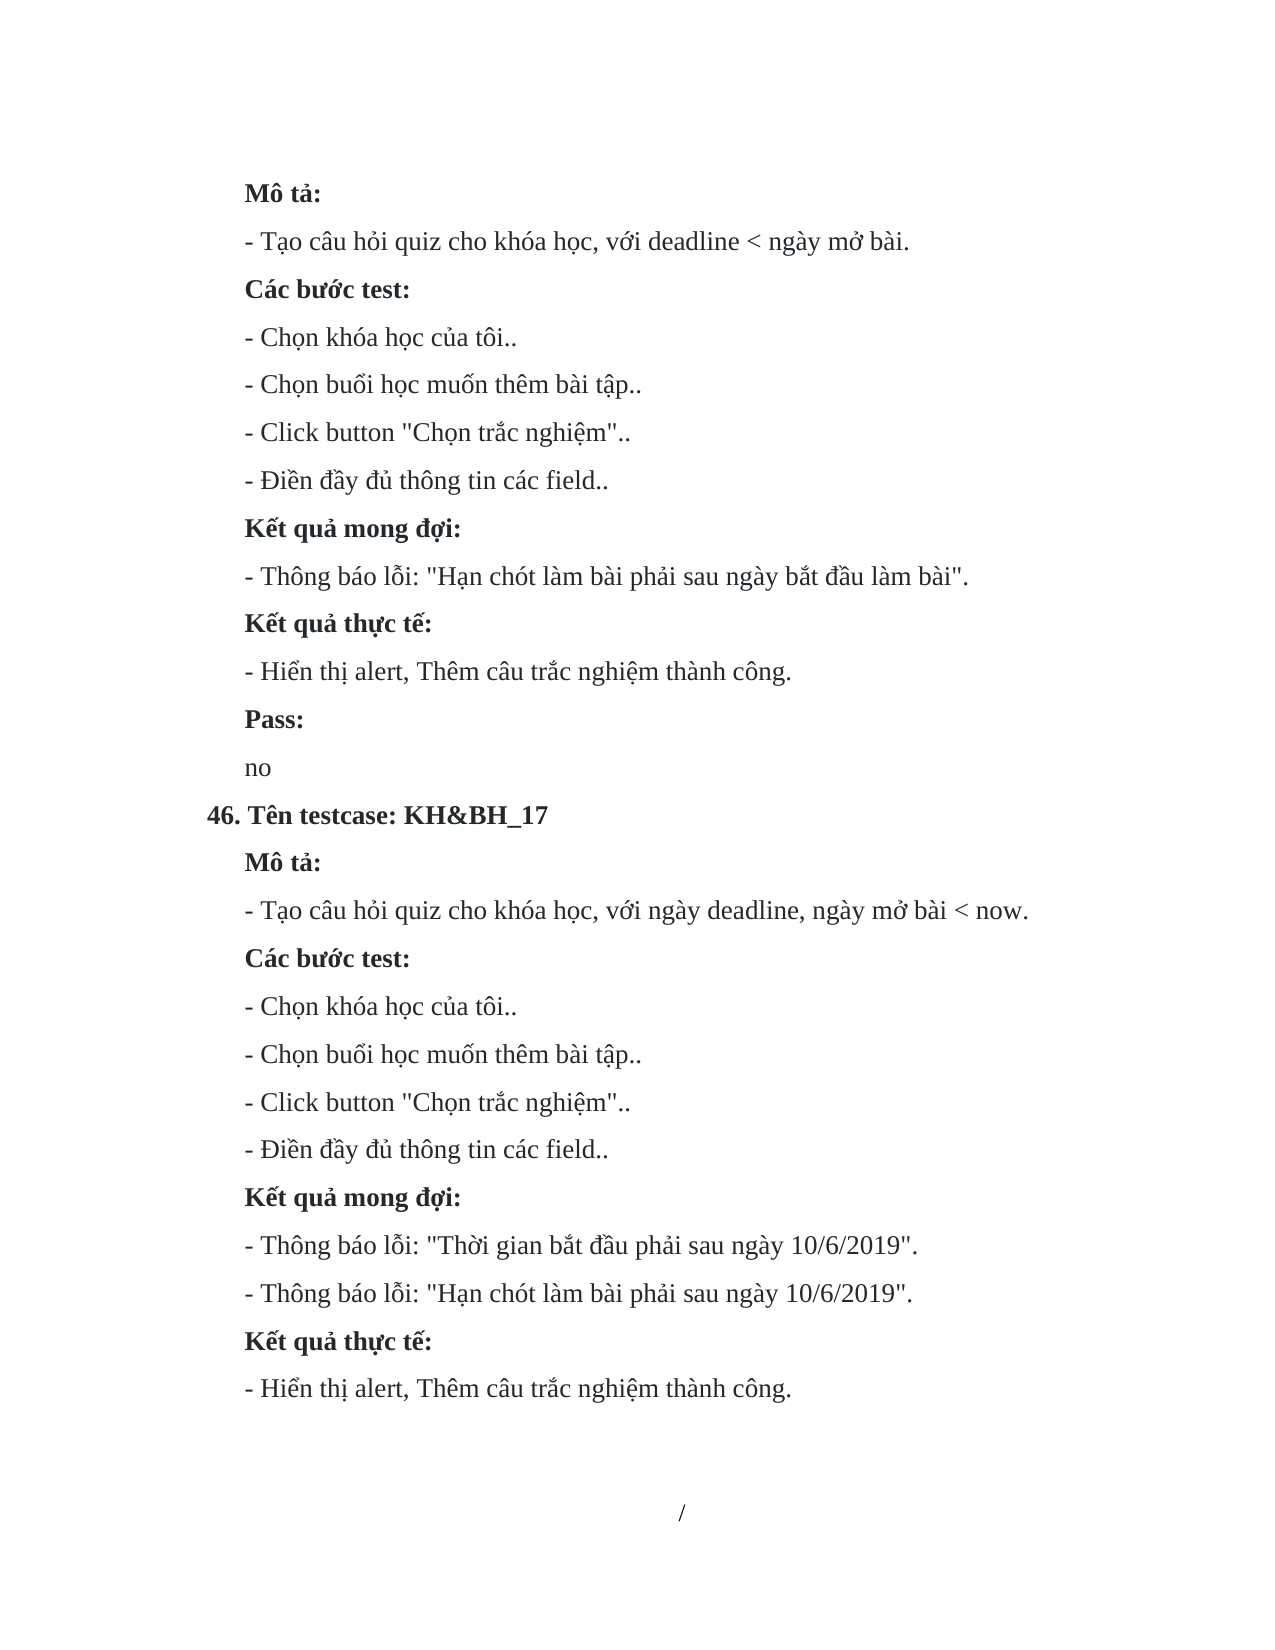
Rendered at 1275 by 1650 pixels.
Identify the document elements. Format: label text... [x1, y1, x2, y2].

text Kết quả mong đợi: [244, 512, 1157, 543]
text - Hiển thị alert, Thêm câu trắc nghiệm thành công. [244, 1372, 1157, 1404]
text Mô tả: [244, 177, 1157, 208]
text - Chọn buổi học muốn thêm bài tập.. [244, 1038, 1157, 1069]
text - Điền đầy đủ thông tin các field.. [244, 464, 1157, 495]
text - Chọn khóa học của tôi.. [244, 321, 1157, 352]
text - Thông báo lỗi: "Hạn chót làm bài phải sau ngày bắt đầu làm bài". [244, 560, 1157, 591]
text Kết quả thực tế: [244, 607, 1157, 639]
text Các bước test: [244, 942, 1157, 973]
text Kết quả mong đợi: [244, 1181, 1157, 1212]
text - Hiển thị alert, Thêm câu trắc nghiệm thành công. [244, 655, 1157, 686]
text - Điền đầy đủ thông tin các field.. [244, 1133, 1157, 1164]
text - Thông báo lỗi: "Hạn chót làm bài phải sau ngày 10/6/2019". [244, 1277, 1157, 1308]
text Mô tả: [207, 847, 1157, 878]
text - Tạo câu hỏi quiz cho khóa học, với deadline < ngày mở bài. [244, 225, 1157, 256]
text 46. Tên testcase: KH&BH_17 [207, 799, 1157, 830]
text no [244, 751, 1157, 782]
text Kết quả thực tế: [244, 1325, 1157, 1356]
text - Chọn khóa học của tôi.. [244, 990, 1157, 1021]
text - Tạo câu hỏi quiz cho khóa học, với ngày deadline, ngày mở bài < now. [244, 894, 1157, 926]
text - Thông báo lỗi: "Thời gian bắt đầu phải sau ngày 10/6/2019". [244, 1229, 1157, 1260]
text Các bước test: [244, 273, 1157, 304]
text - Click button "Chọn trắc nghiệm".. [244, 416, 1157, 447]
text - Chọn buổi học muốn thêm bài tập.. [244, 368, 1157, 399]
text - Click button "Chọn trắc nghiệm".. [244, 1086, 1157, 1117]
text Pass: [244, 703, 1157, 734]
